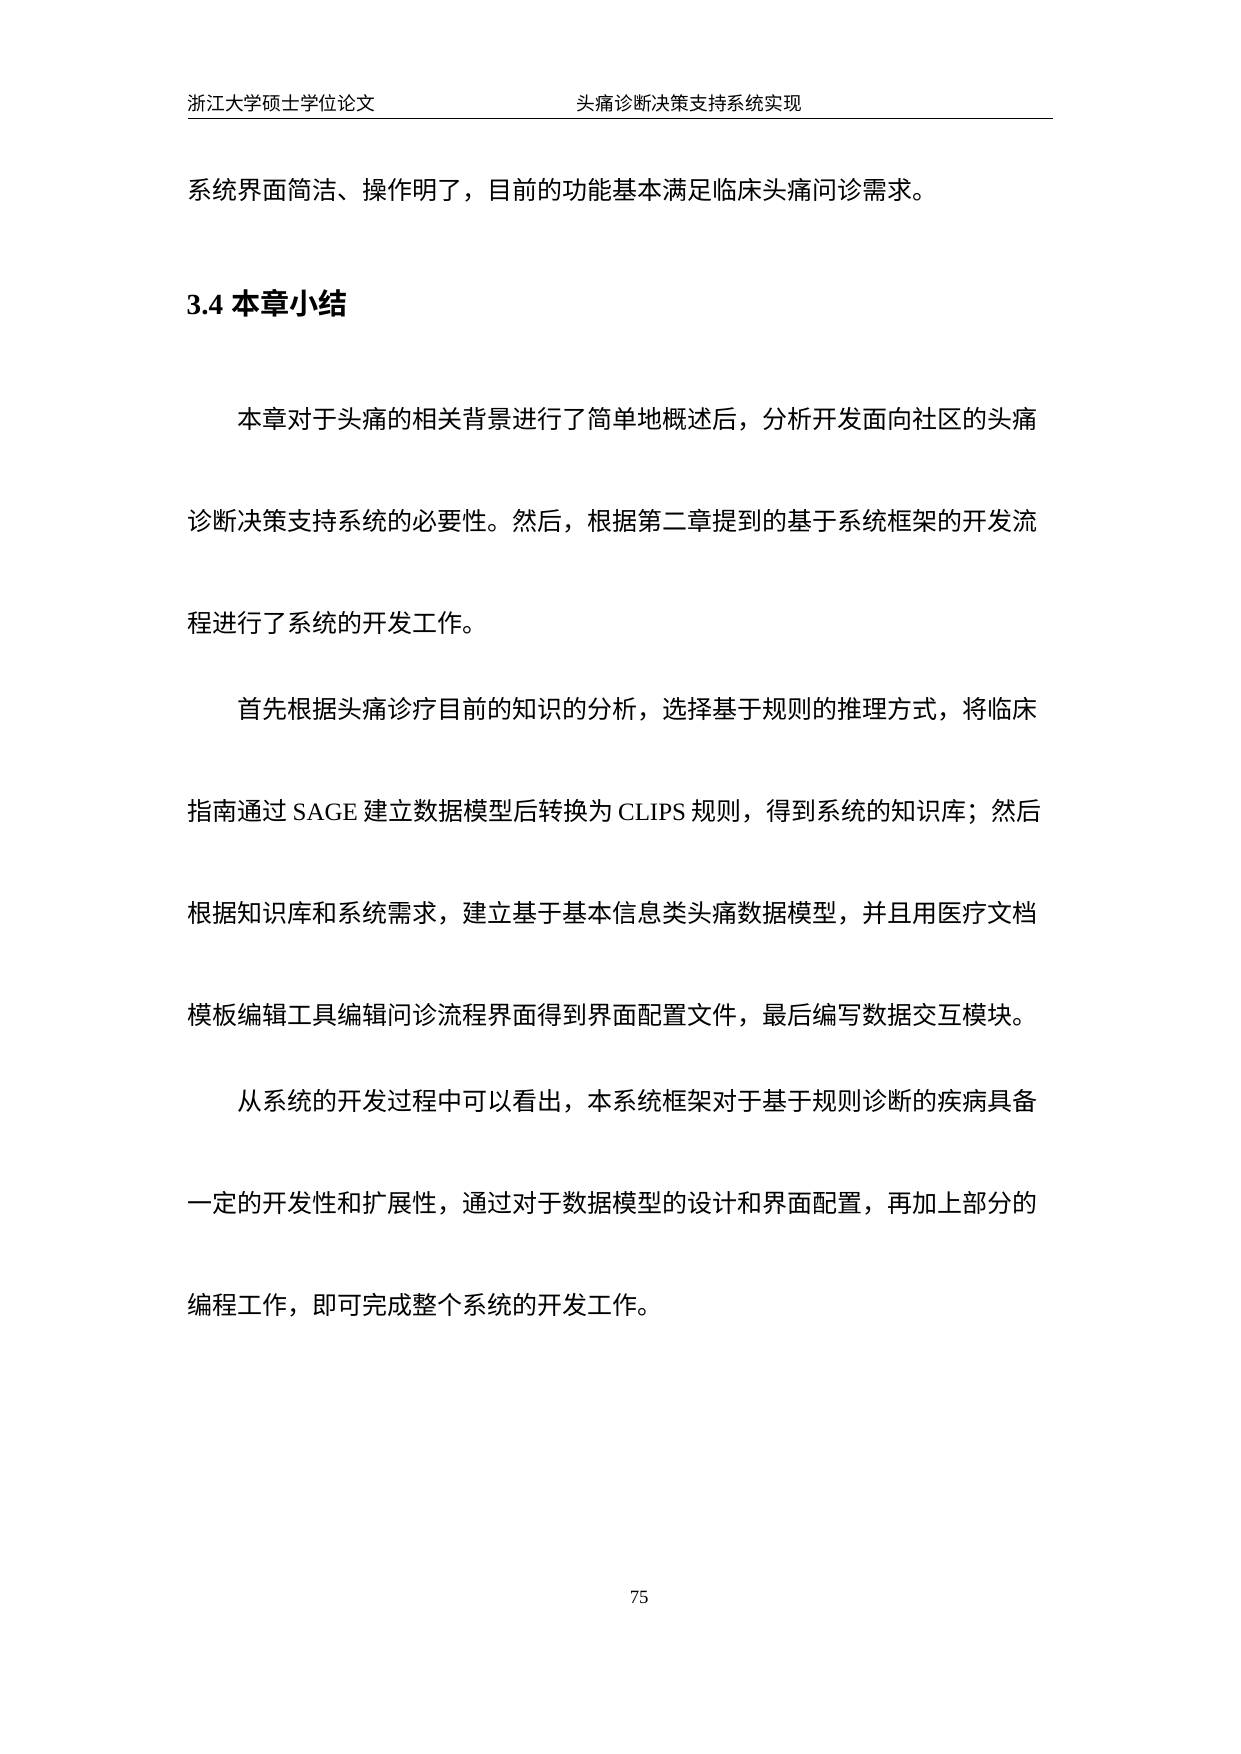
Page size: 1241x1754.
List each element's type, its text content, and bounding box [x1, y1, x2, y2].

text 本章对于头痛的相关背景进行了简单地概述后，分析开发面向社区的头痛诊断决策支持系统的必要性。然后，根据第二章提到的基于系统框架的开发流程进行了系统的开发工作。 [187, 384, 1053, 656]
subtitle 本章小结 [186, 268, 1053, 336]
text 首先根据头痛诊疗目前的知识的分析，选择基于规则的推理方式，将临床指南通过SAGE建立数据模型后转换为CLIPS规则，得到系统的知识库；然后根据知识库和系统需求，建立基于基本信息类头痛数据模型，并且用医疗文档模板编辑工具编辑问诊流程界面得到界面配置文件，最后编写数据交互模块。 [187, 674, 1053, 1047]
text 从系统的开发过程中可以看出，本系统框架对于基于规则诊断的疾病具备一定的开发性和扩展性，通过对于数据模型的设计和界面配置，再加上部分的编程工作，即可完成整个系统的开发工作。 [187, 1066, 1053, 1337]
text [187, 155, 1053, 223]
